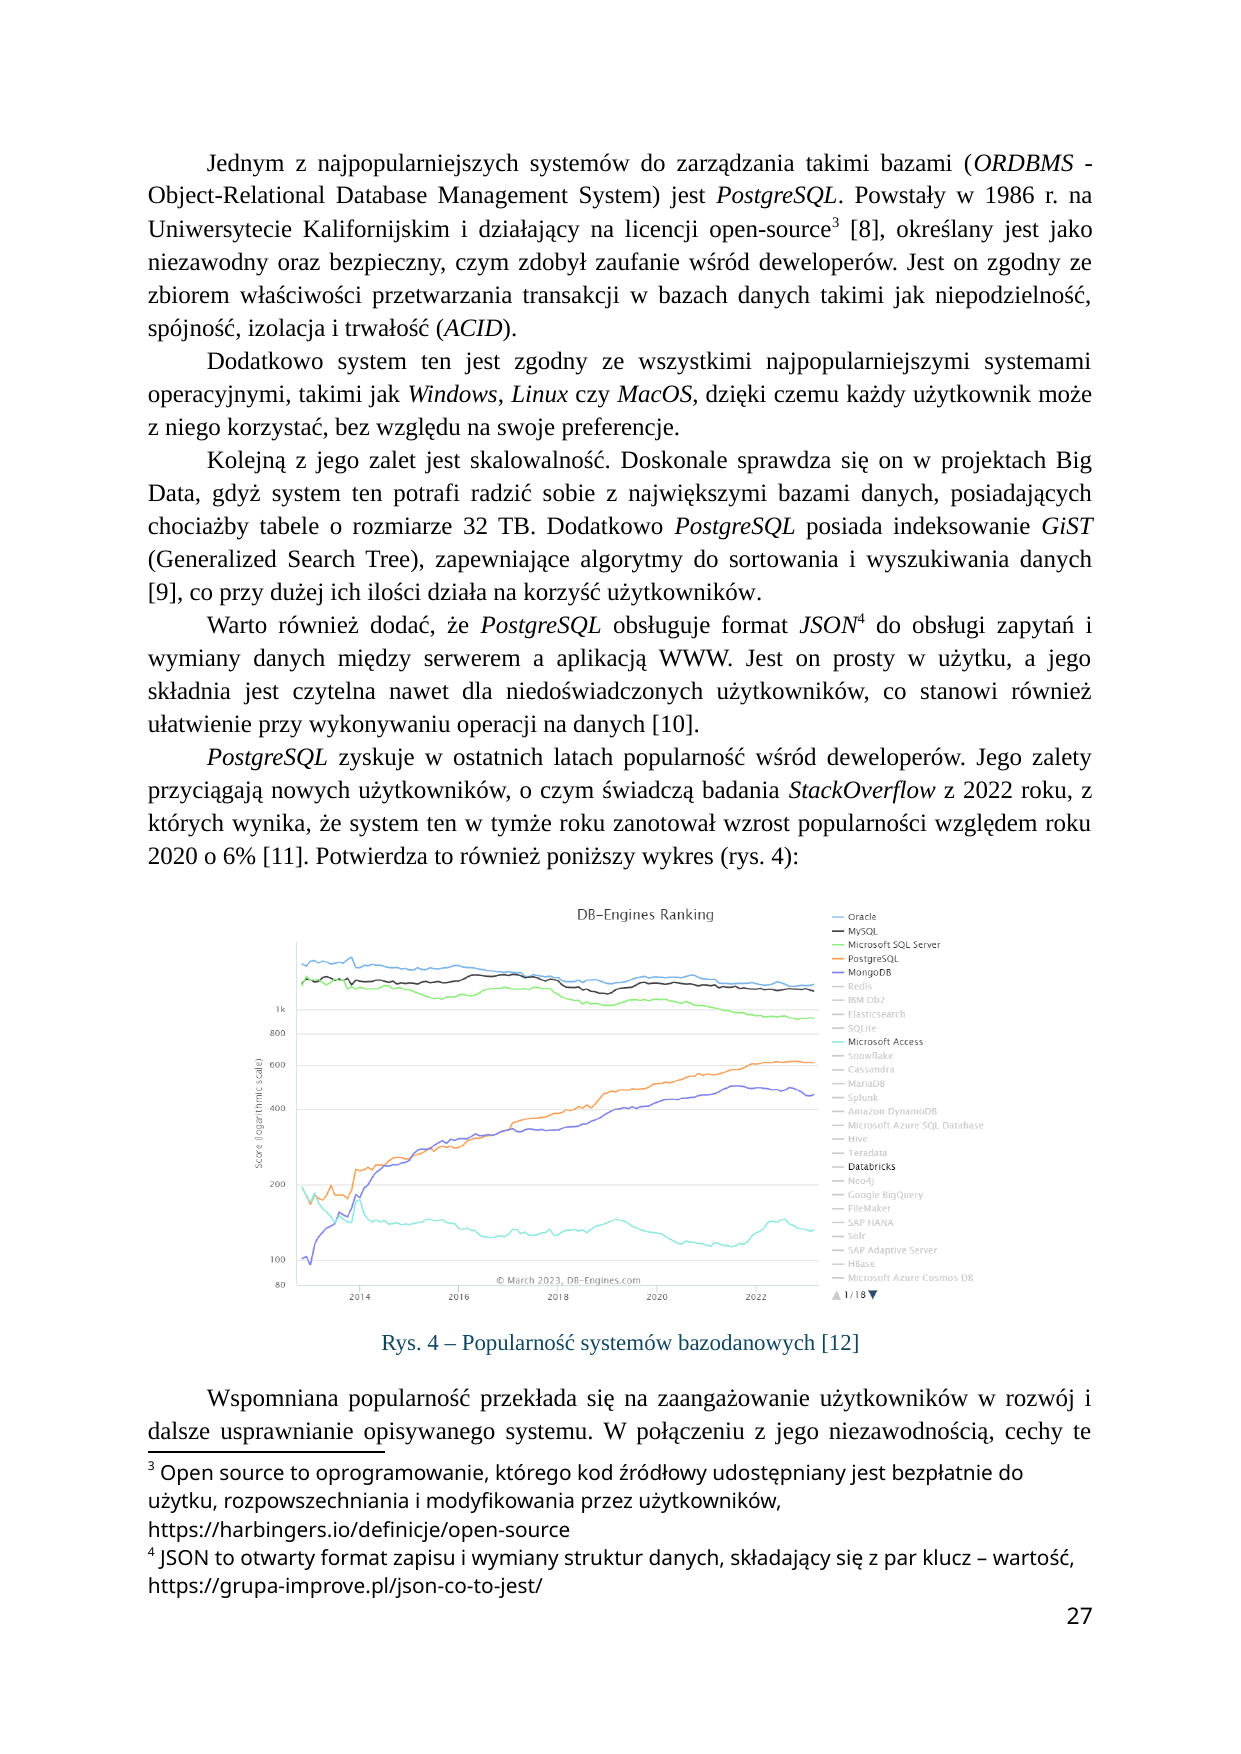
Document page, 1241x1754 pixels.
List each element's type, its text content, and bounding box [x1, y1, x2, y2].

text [148, 1383, 1093, 1444]
text Dodatkowo system ten jest zgodny ze wszystkimi najpopularniejszymi systemami operacyjnymi, takimi jak Windows, Linux czy MacOS, dzięki czemu każdy użytkownik może z niego korzystać, bez względu na swoje preferencje. [148, 346, 1093, 441]
text Jednym z najpopularniejszych systemów do zarządzania takimi bazami (ORDBMS - Object-Relational Database Management System) jest PostgreSQL. Powstały w 1986 r. na Uniwersytecie Kalifornijskim i działający na licencji open-source , określany jest jako niezawodny oraz bezpieczny, czym zdobył zaufanie wśród deweloperów. Jest on zgodny ze zbiorem właściwości przetwarzania transakcji w bazach danych takimi jak niepodzielność, spójność, izolacja i trwałość (ACID). [148, 148, 1093, 341]
text Rys. 4 – Popularność systemów bazodanowych [148, 1329, 1093, 1356]
text Kolejną z jego zalet jest skalowalność. Doskonale sprawdza się on w projektach Big Data, gdyż system ten potrafi radzić sobie z największymi bazami danych, posiadających chociażby tabele o rozmiarze 32 TB. Dodatkowo PostgreSQL posiada indeksowanie GiST (Generalized Search Tree), zapewniające algorytmy do sortowania i wyszukiwania danych , co przy dużej ich ilości działa na korzyść użytkowników. [148, 445, 1093, 606]
picture [248, 899, 992, 1311]
text PostgreSQL zyskuje w ostatnich latach popularność wśród deweloperów. Jego zalety przyciągają nowych użytkowników, o czym świadczą badania StackOverflow z 2022 roku, z których wynika, że system ten w tymże roku zanotował wzrost popularności względem roku 2020 o 6% . Potwierdza to również poniższy wykres (rys. 4): [148, 742, 1093, 870]
text Warto również dodać, że PostgreSQL obsługuje format JSON do obsługi zapytań i wymiany danych między serwerem a aplikacją WWW. Jest on prosty w użytku, a jego składnia jest czytelna nawet dla niedoświadczonych użytkowników, co stanowi również ułatwienie przy wykonywaniu operacji na danych . [148, 610, 1093, 738]
